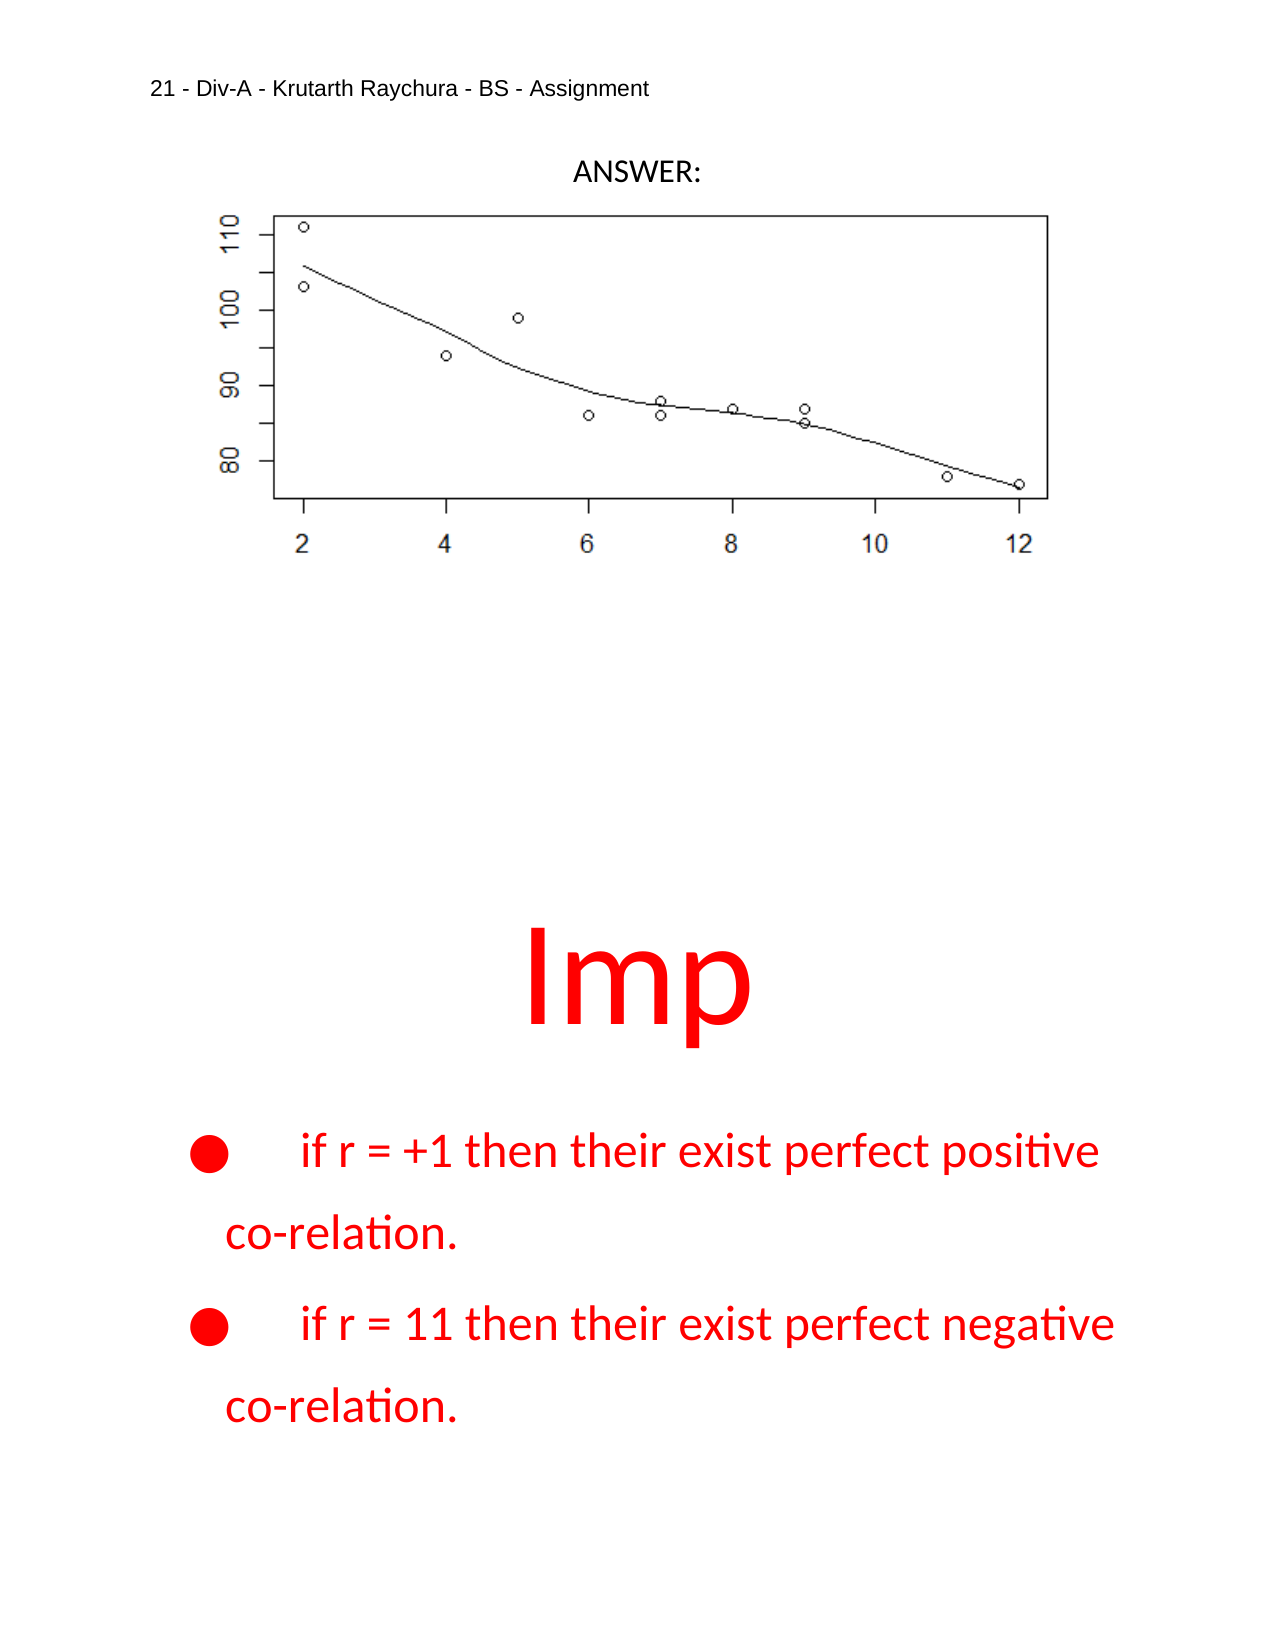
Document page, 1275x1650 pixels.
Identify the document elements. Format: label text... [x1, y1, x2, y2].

list if r = 11 then their exist perfect negative co-relation. [187, 1266, 1125, 1435]
text Imp [150, 879, 1125, 1062]
list if r = +1 then their exist perfect positive co-relation. [187, 1093, 1125, 1262]
picture [203, 192, 1072, 586]
